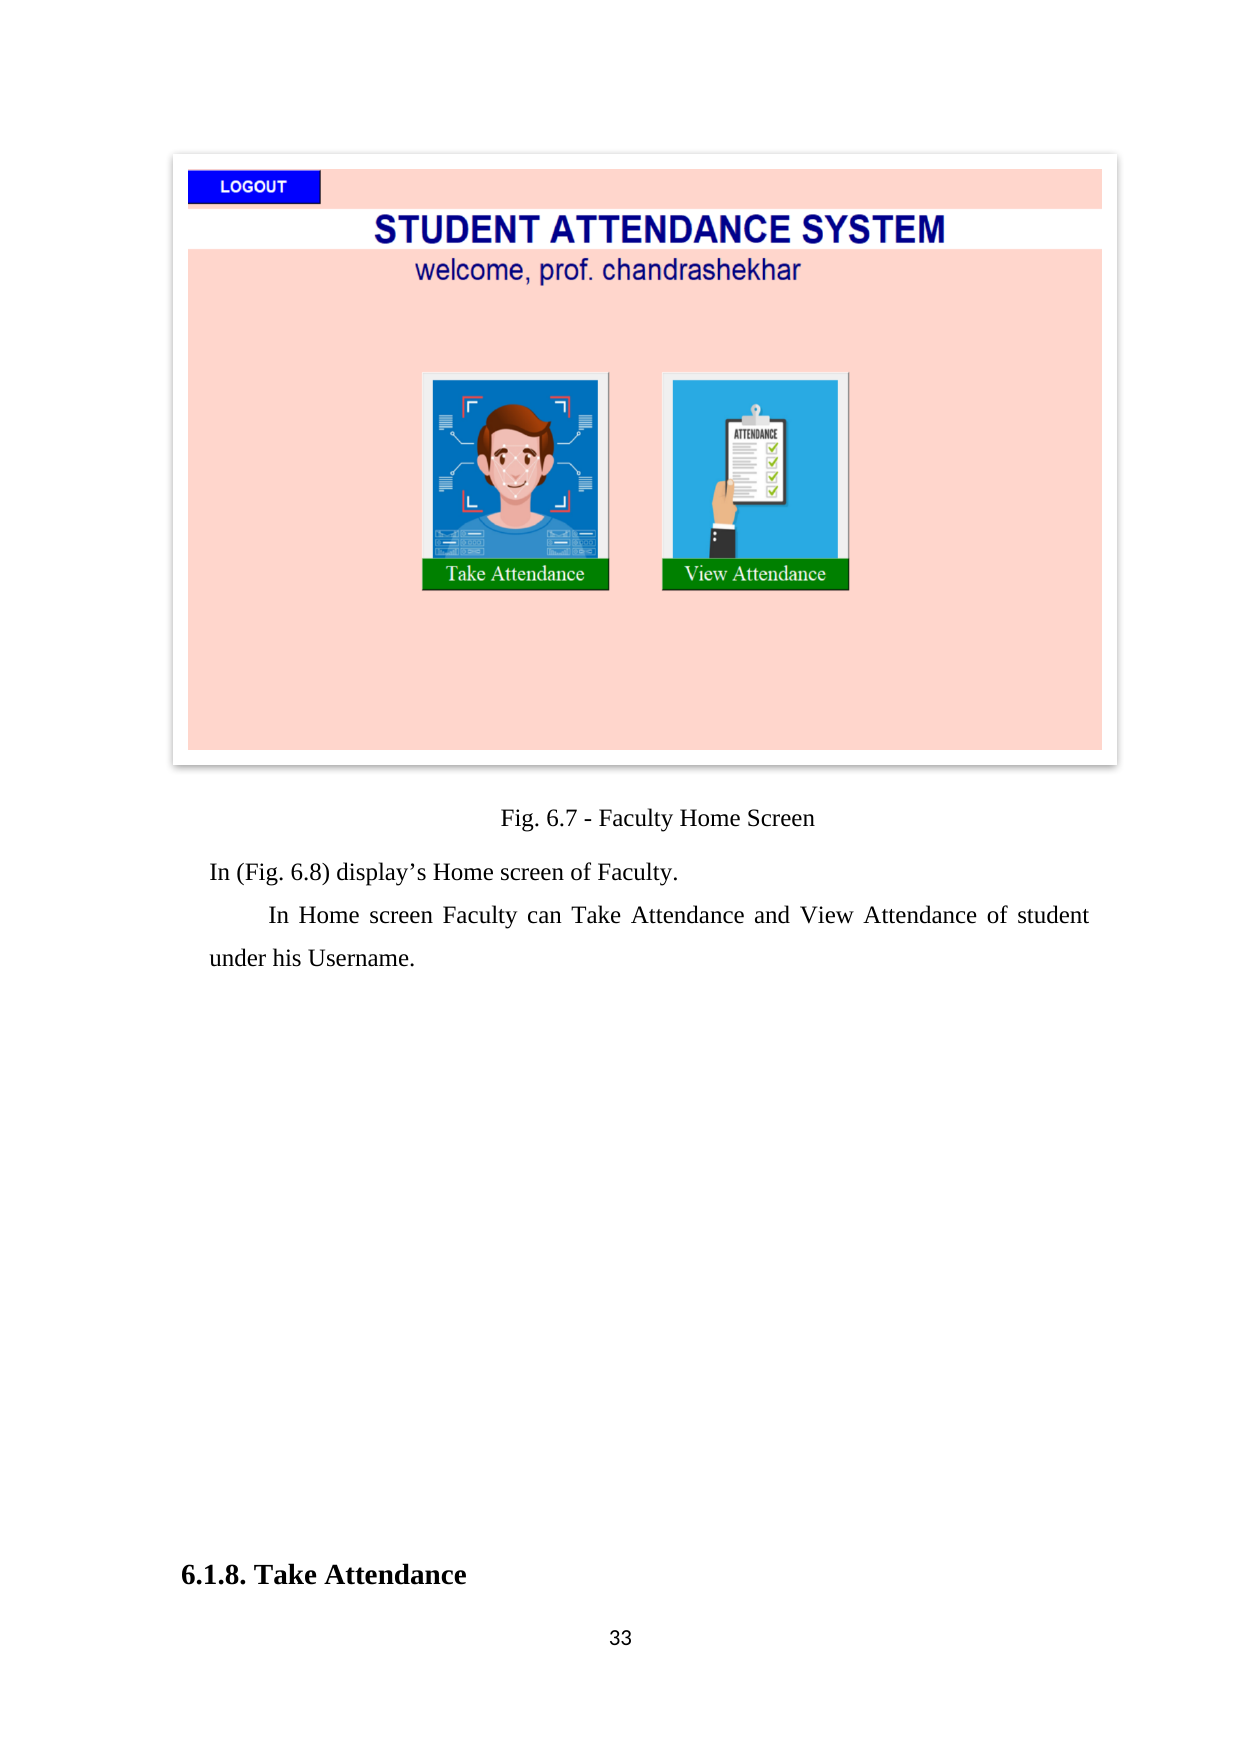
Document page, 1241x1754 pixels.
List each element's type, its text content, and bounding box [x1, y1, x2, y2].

text Fig. 6.7 - Faculty Home Screen [224, 803, 1090, 832]
text 6.1.8. Take Attendance [179, 1557, 1090, 1591]
text In (Fig. 6.8) display’s Home screen of Faculty. [209, 857, 1090, 886]
picture [188, 169, 1102, 750]
text In Home screen Faculty can Take Attendance and View Attendance of student under his Username. [209, 900, 1090, 972]
